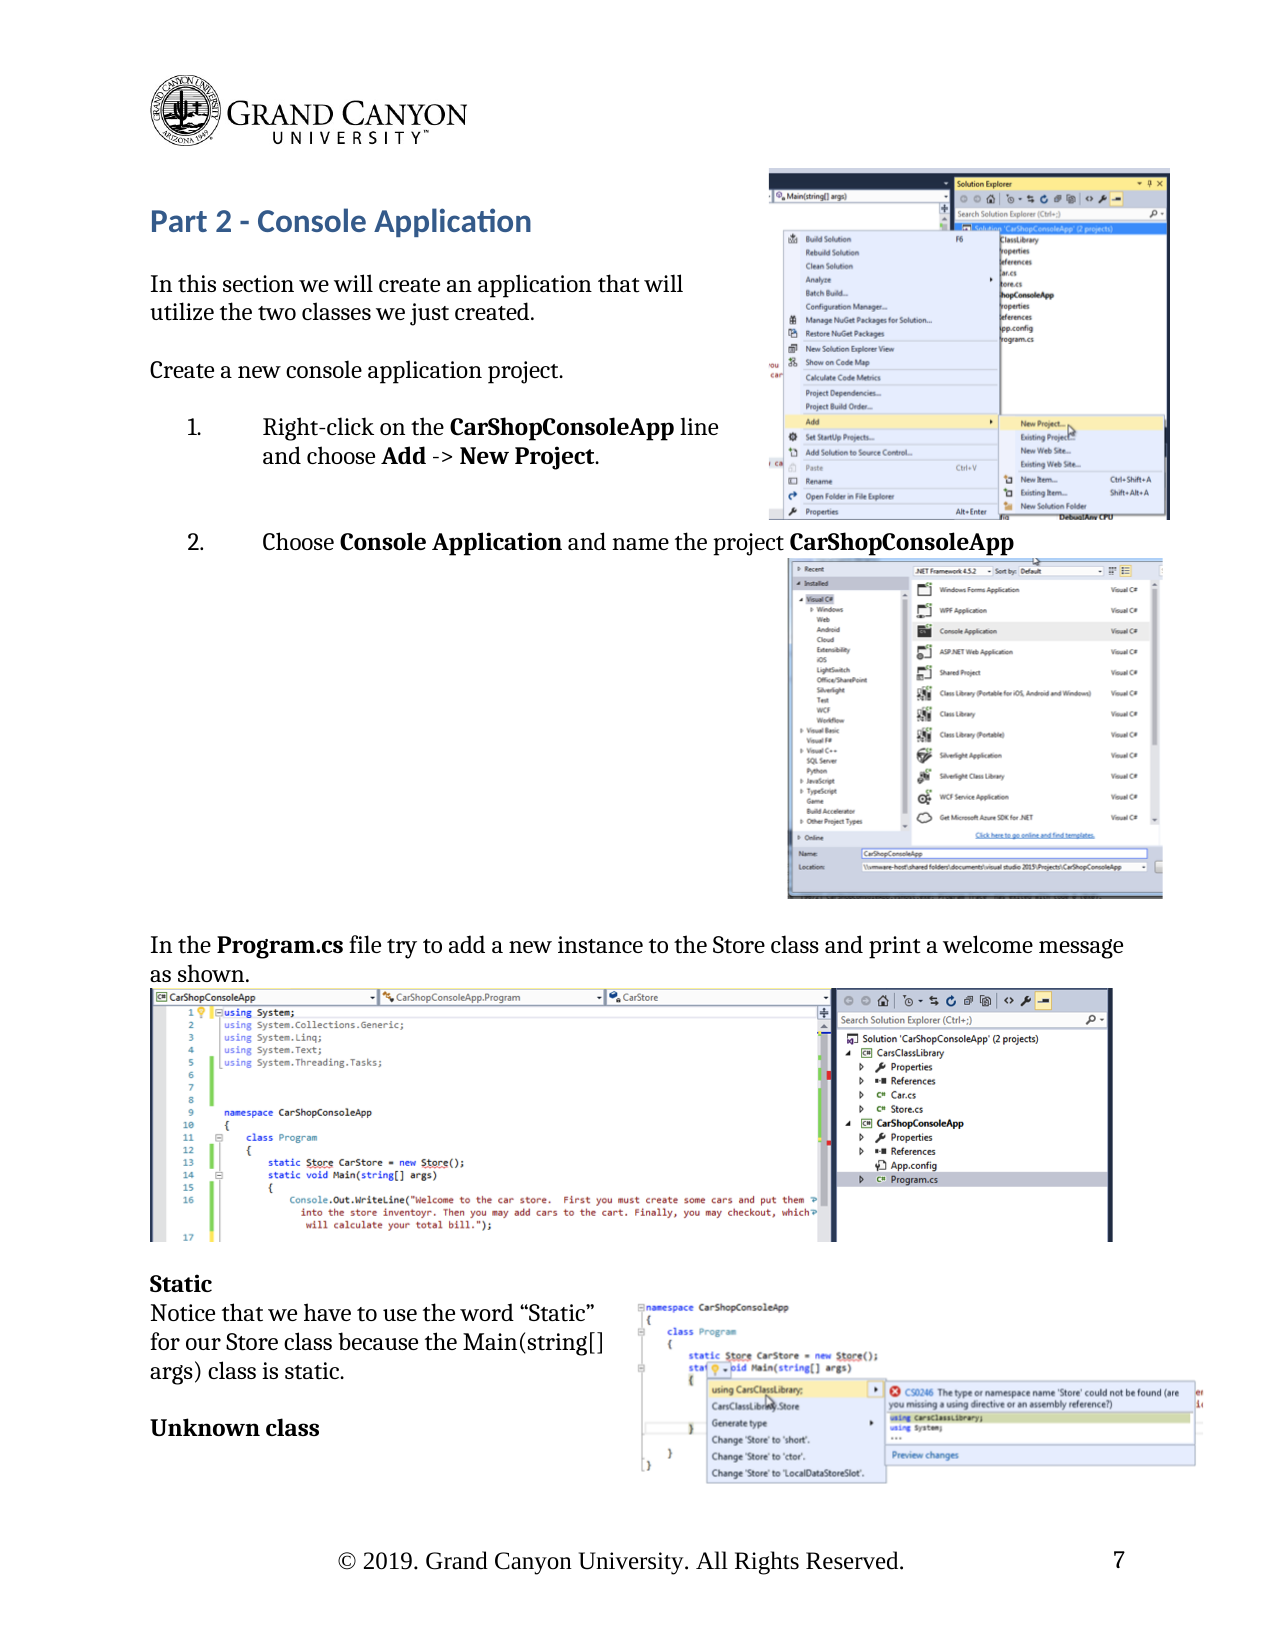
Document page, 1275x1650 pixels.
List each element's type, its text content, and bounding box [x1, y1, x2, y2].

list Choose Console Application and name the project CarShopConsoleApp [187, 528, 1125, 557]
list Right-click on the CarShopConsoleApp line and choose Add -> New Project. [187, 413, 768, 471]
picture [637, 1298, 1204, 1490]
text In the Program.cs file try to add a new instance to the Store class and print a welcome message as shown. [150, 931, 1125, 988]
text Notice that we have to use the word “Static” for our Store class because the Main(string[] args) class is static. [150, 1299, 637, 1385]
picture [150, 75, 468, 146]
subtitle Part 2 - Console Application [150, 200, 768, 241]
picture [787, 558, 1163, 899]
text Unknown class [150, 1414, 637, 1443]
text Create a new console application project. [150, 356, 768, 384]
text In this section we will create an application that will utilize the two classes we just created. [150, 269, 768, 327]
picture [768, 168, 1170, 520]
picture [150, 988, 1113, 1242]
text Static [150, 1270, 1125, 1299]
